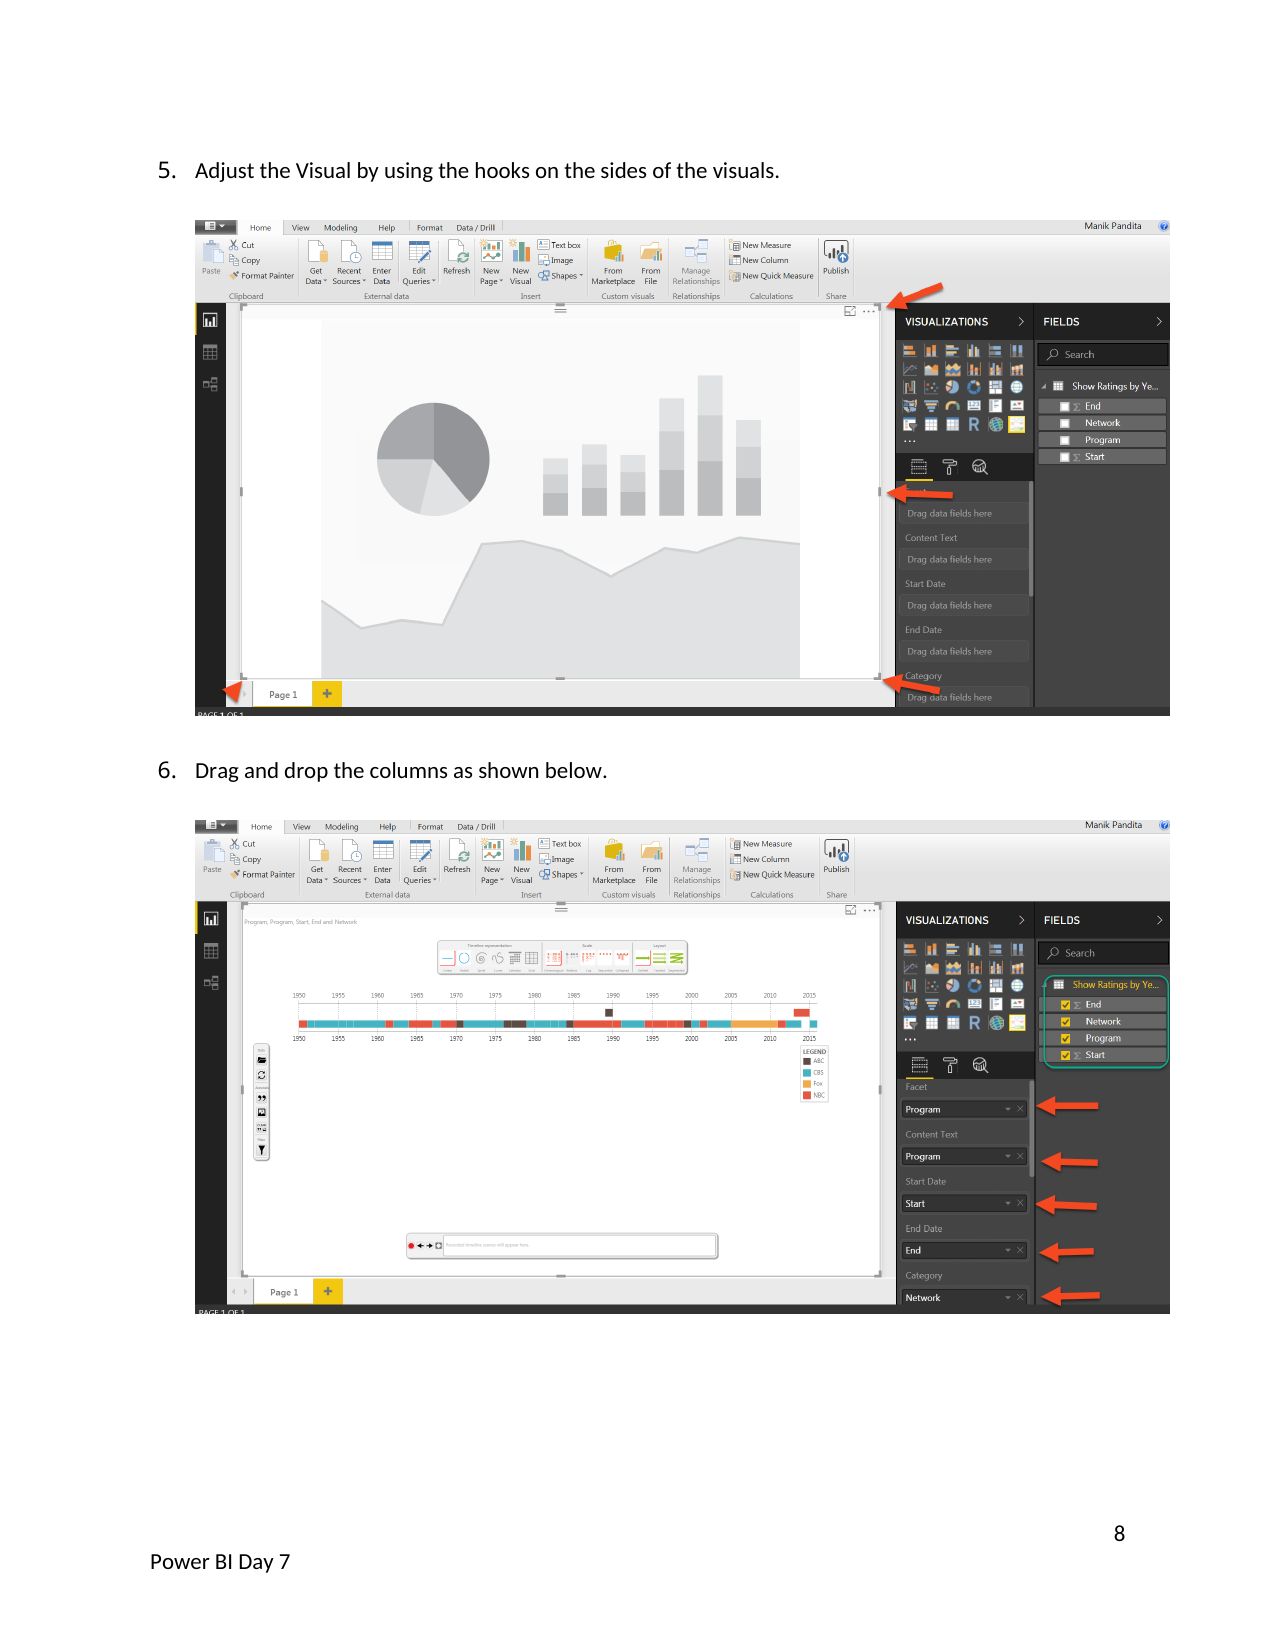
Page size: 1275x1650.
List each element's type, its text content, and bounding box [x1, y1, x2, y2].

picture [195, 820, 1170, 1314]
list Drag and drop the columns as shown below. [157, 750, 1125, 785]
list Adjust the Visual by using the hooks on the sides of the visuals. [157, 150, 1125, 185]
picture [195, 220, 1170, 716]
